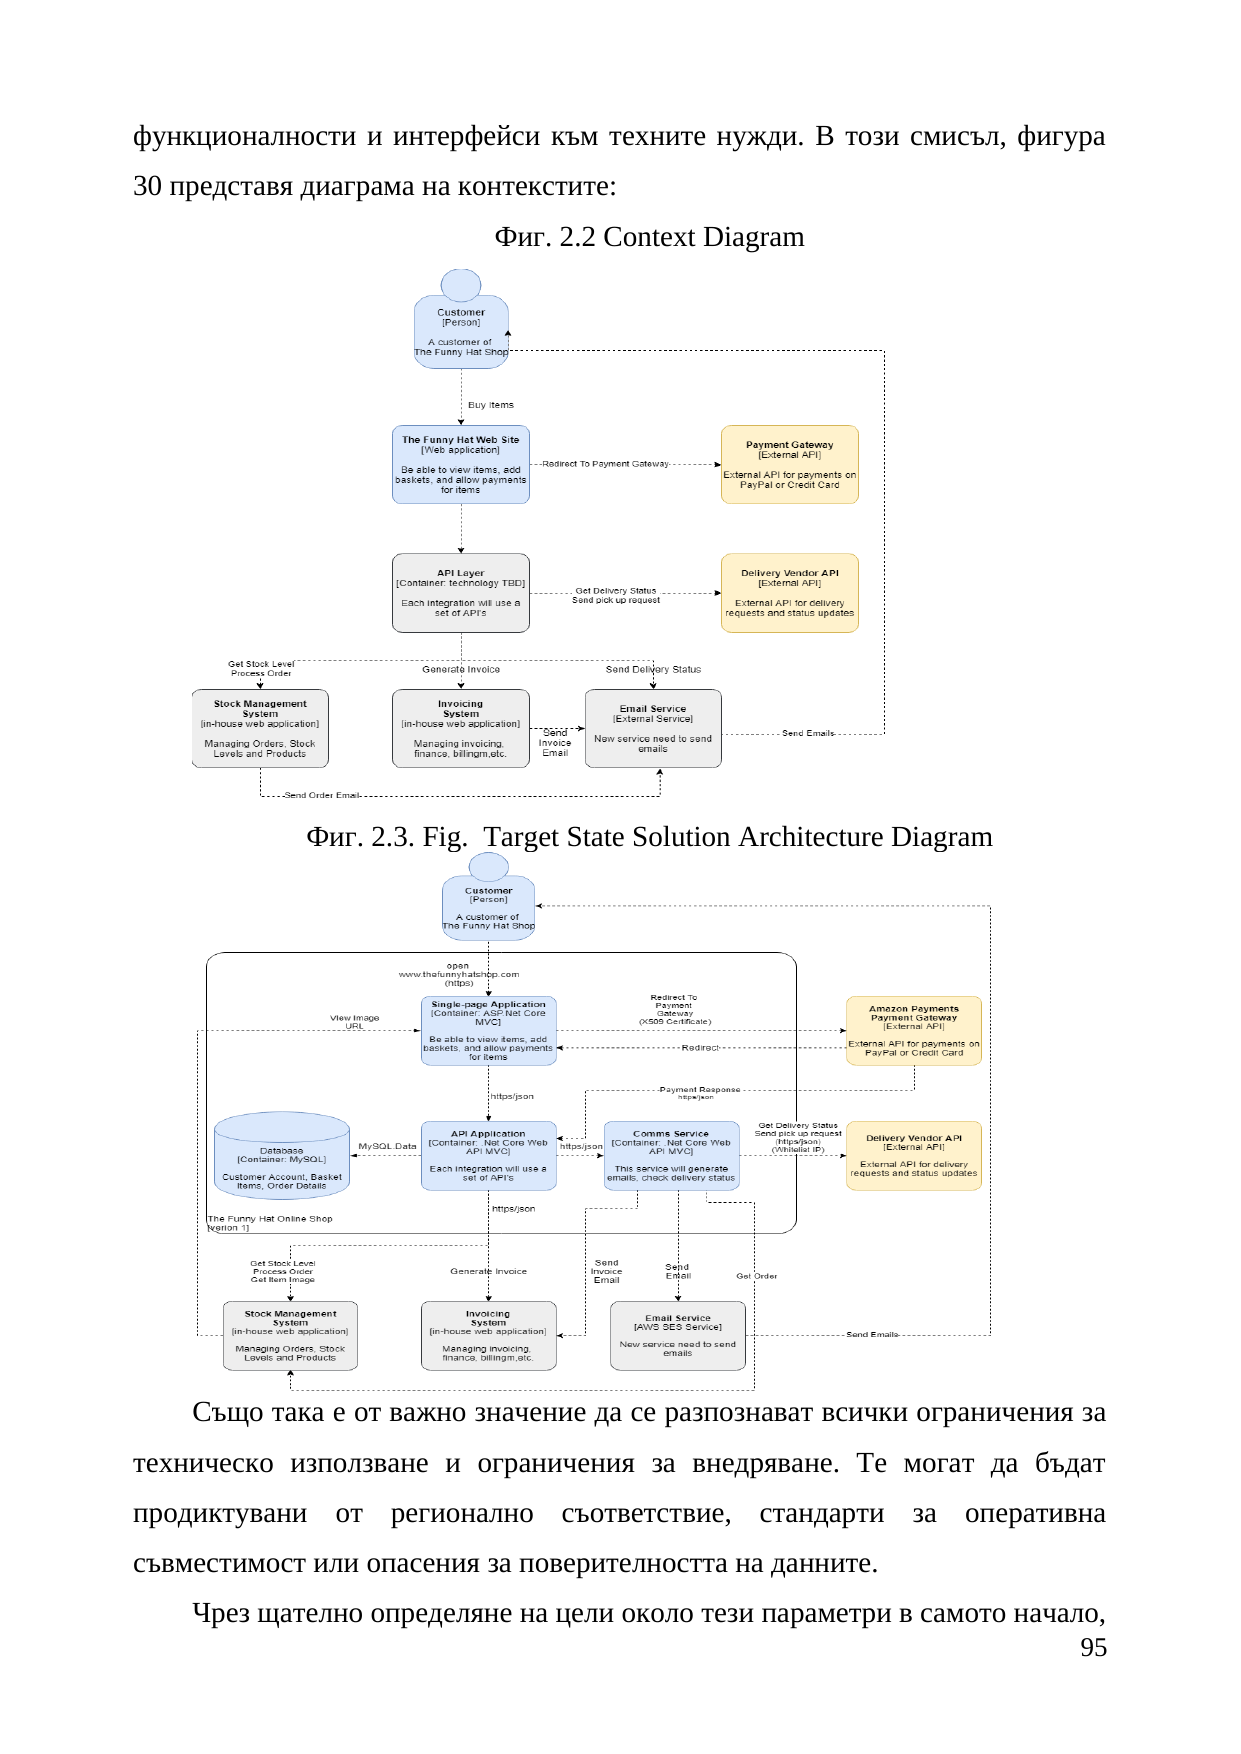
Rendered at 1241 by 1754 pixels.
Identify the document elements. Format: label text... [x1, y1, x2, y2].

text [133, 1596, 1107, 1629]
picture [192, 852, 997, 1395]
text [133, 118, 1107, 202]
text Фиг. 2.3. Fig. Target State Solution Architecture Diagram [133, 819, 1107, 852]
text Също така е от важно значение да се разпознават всички ограничения за техническо използване и ограничения за внедряване. Те могат да бъдат продиктувани от регионално съответствие, стандарти за оперативна съвместимост или опасения за поверителността на данните. [133, 1394, 1107, 1579]
text Фиг. 2.2 Context Diagram [133, 219, 1107, 252]
picture [192, 269, 891, 802]
